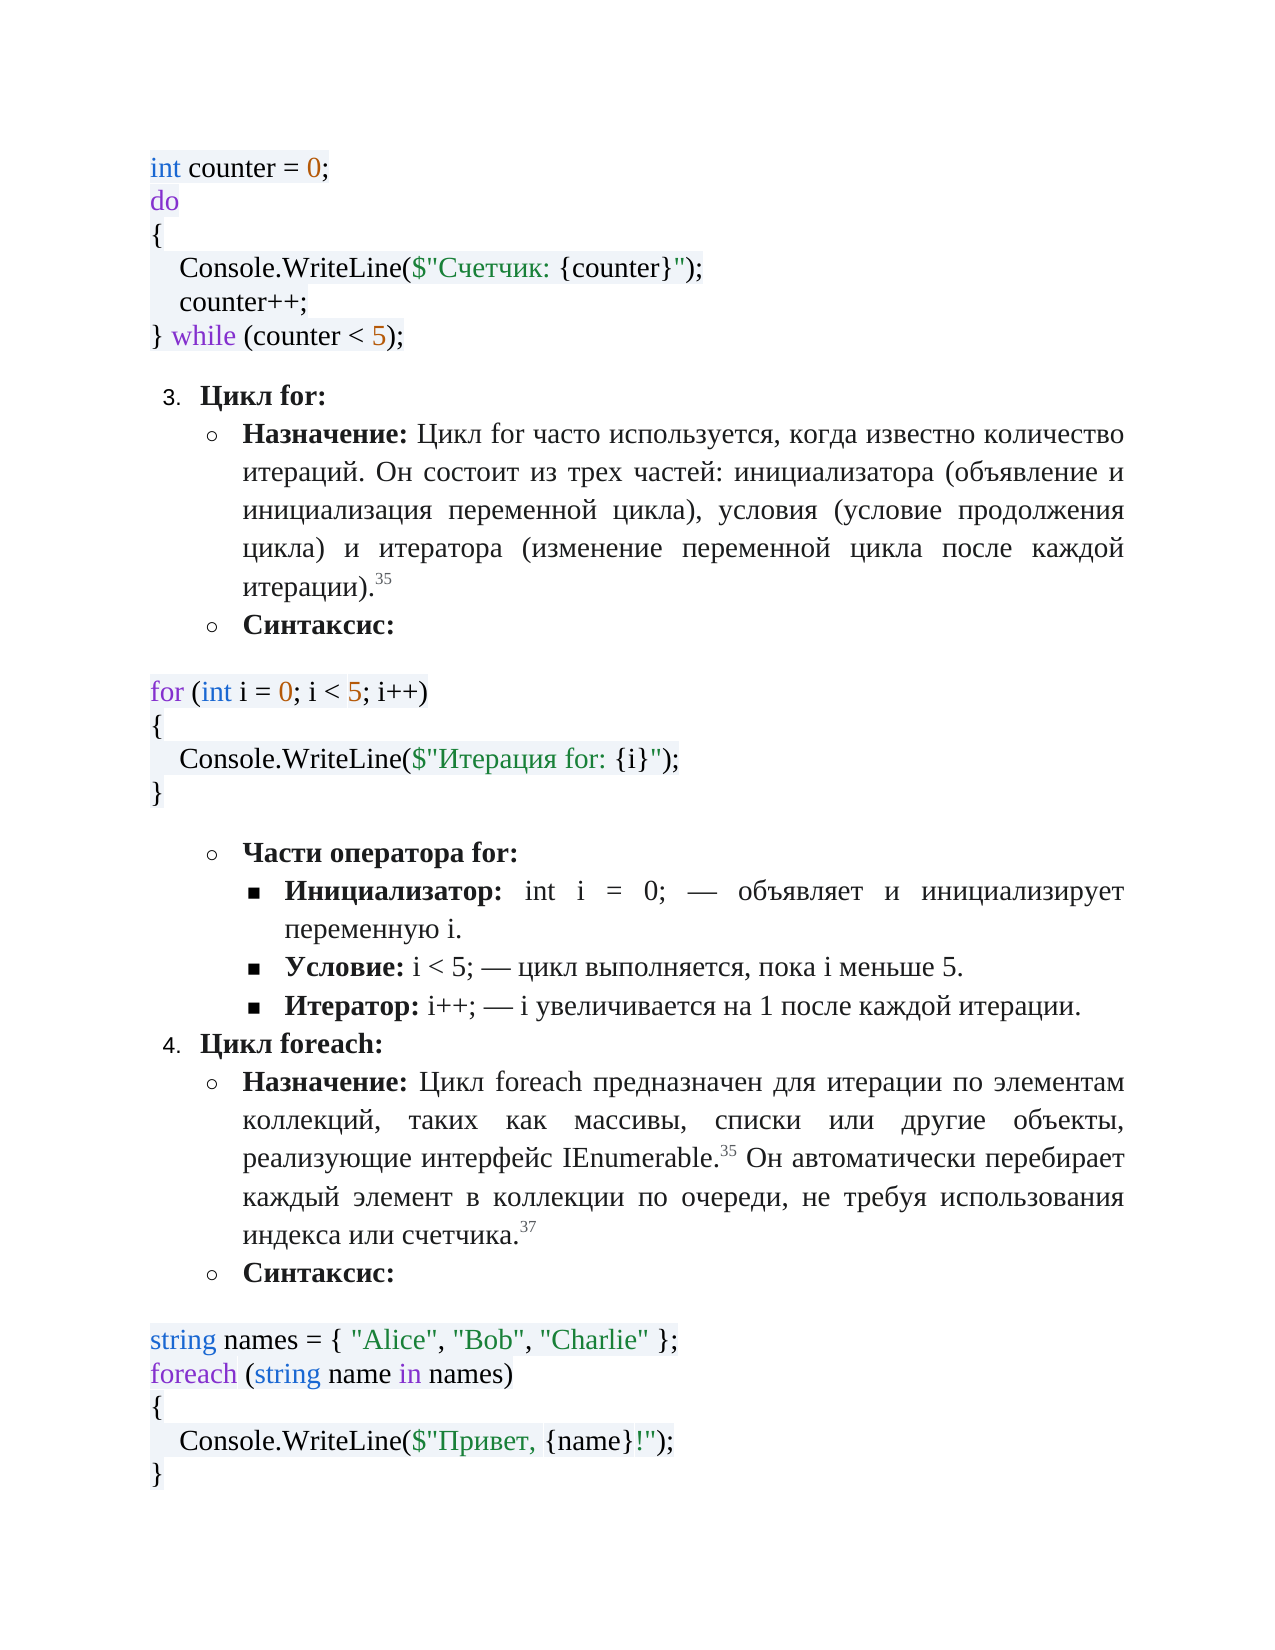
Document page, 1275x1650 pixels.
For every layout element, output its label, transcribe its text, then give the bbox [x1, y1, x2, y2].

list Части оператора for: [205, 835, 1125, 868]
list Синтаксис: [205, 607, 1125, 671]
list Синтаксис: [205, 1255, 1125, 1319]
list Цикл foreach: [162, 1026, 1125, 1059]
text int counter = 0; do { Console.WriteLine($"Счетчик: {counter}"); counter++; } while (counter < 5); [150, 150, 1125, 378]
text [150, 1322, 1125, 1490]
list Назначение: Цикл foreach предназначен для итерации по элементам коллекций, таких как массивы, списки или другие объекты, реализующие интерфейс IEnumerable.35 Он автоматически перебирает каждый элемент в коллекции по очереди, не требуя использования индекса или счетчика.37 [205, 1064, 1125, 1251]
list Итератор: i++; — i увеличивается на 1 после каждой итерации. [247, 988, 1125, 1021]
text for (int i = 0; i < 5; i++) { Console.WriteLine($"Итерация for: {i}"); } [150, 674, 1125, 835]
list Условие: i < 5; — цикл выполняется, пока i меньше 5. [247, 949, 1125, 983]
list Назначение: Цикл for часто используется, когда известно количество итераций. Он состоит из трех частей: инициализатора (объявление и инициализация переменной цикла), условия (условие продолжения цикла) и итератора (изменение переменной цикла после каждой итерации).35 [205, 416, 1125, 602]
list Инициализатор: int i = 0; — объявляет и инициализирует переменную i. [247, 873, 1125, 945]
list Цикл for: [162, 378, 1125, 411]
